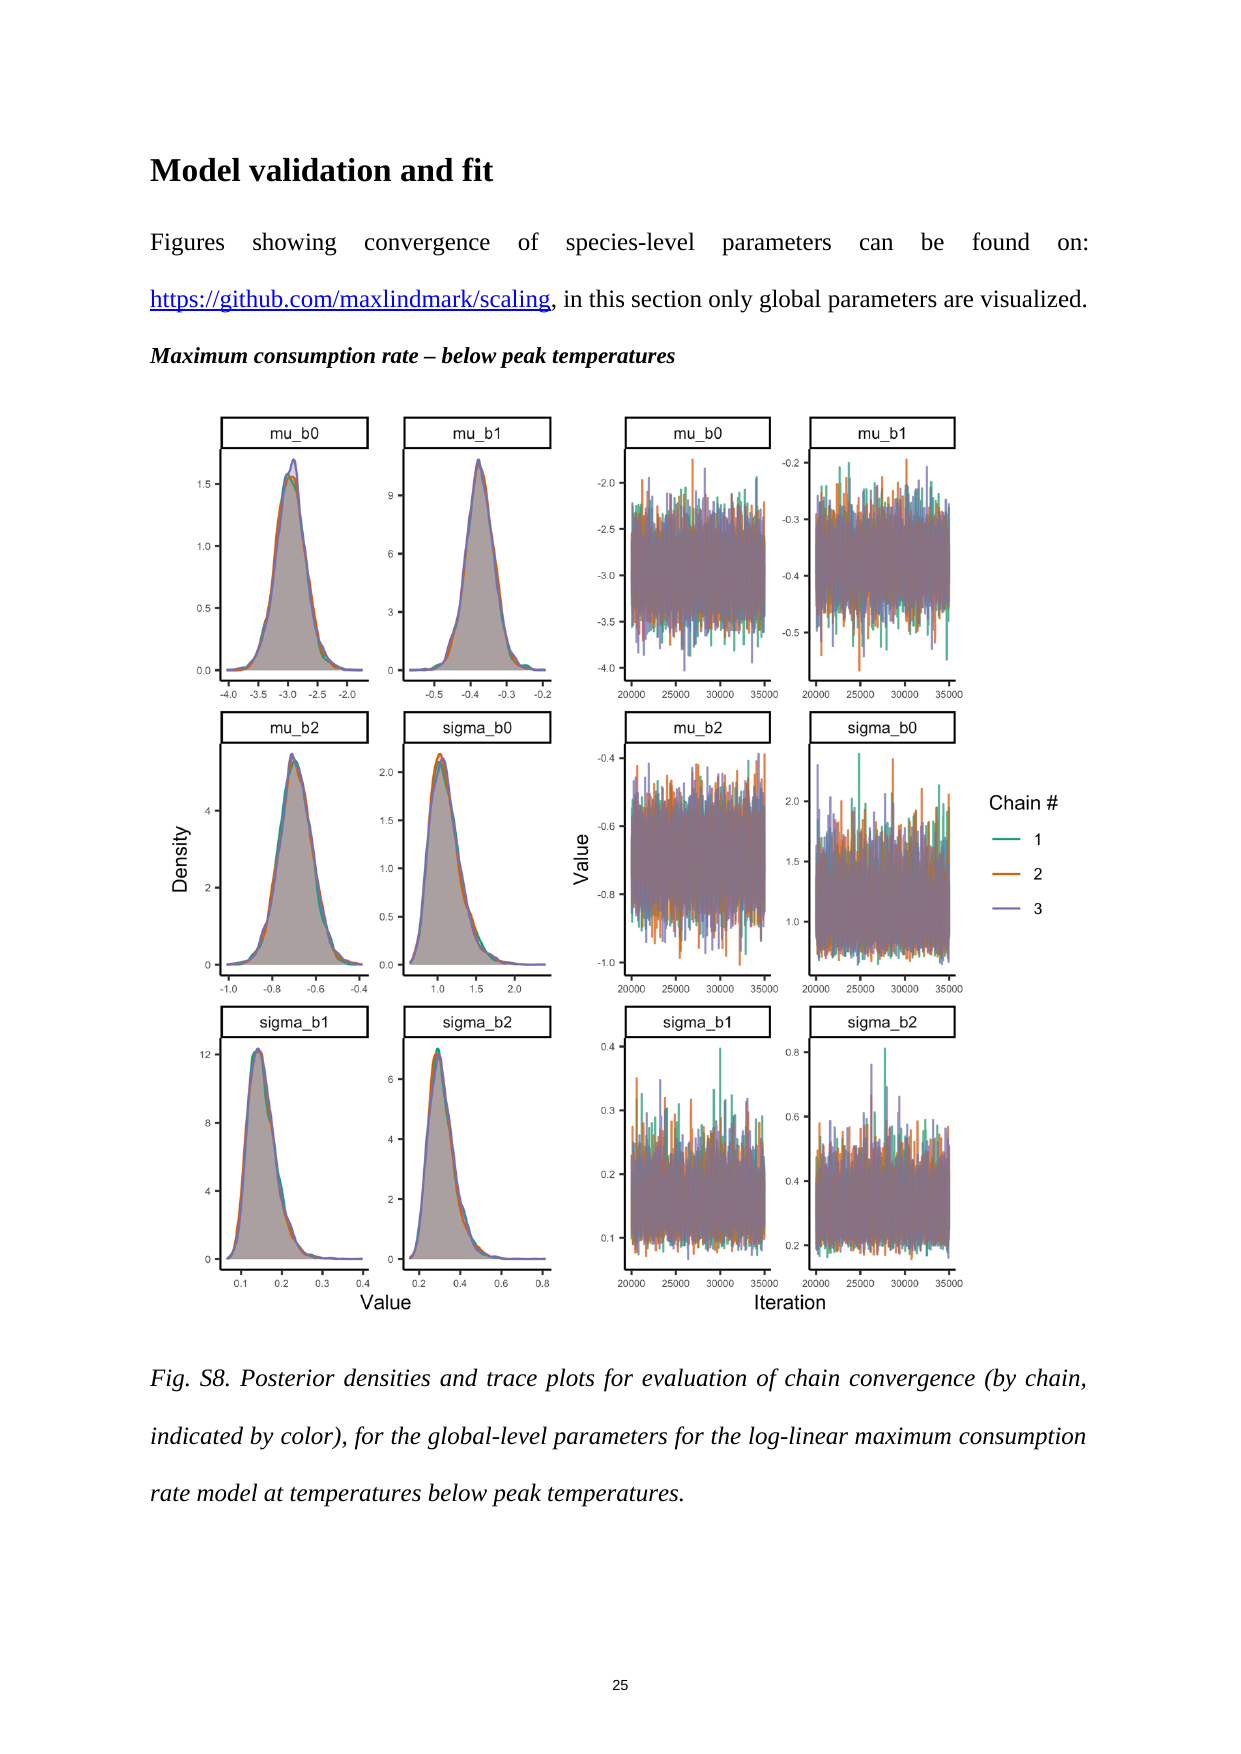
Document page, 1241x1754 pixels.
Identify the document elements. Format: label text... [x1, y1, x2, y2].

subtitle Model validation and fit [150, 150, 1090, 188]
text Fig. S8. Posterior densities and trace plots for evaluation of chain convergence (by chain, indicated by color), for the global-level parameters for the log-linear maximum consumption rate model at temperatures below peak temperatures. [150, 1363, 1090, 1507]
picture [150, 394, 1091, 1335]
text Figures showing convergence of species-level parameters can be found on: https://github.com/maxlindmark/scaling, in this section only global parameters are visualized. [150, 227, 1090, 313]
subtitle Maximum consumption rate – below peak temperatures [150, 342, 1090, 368]
